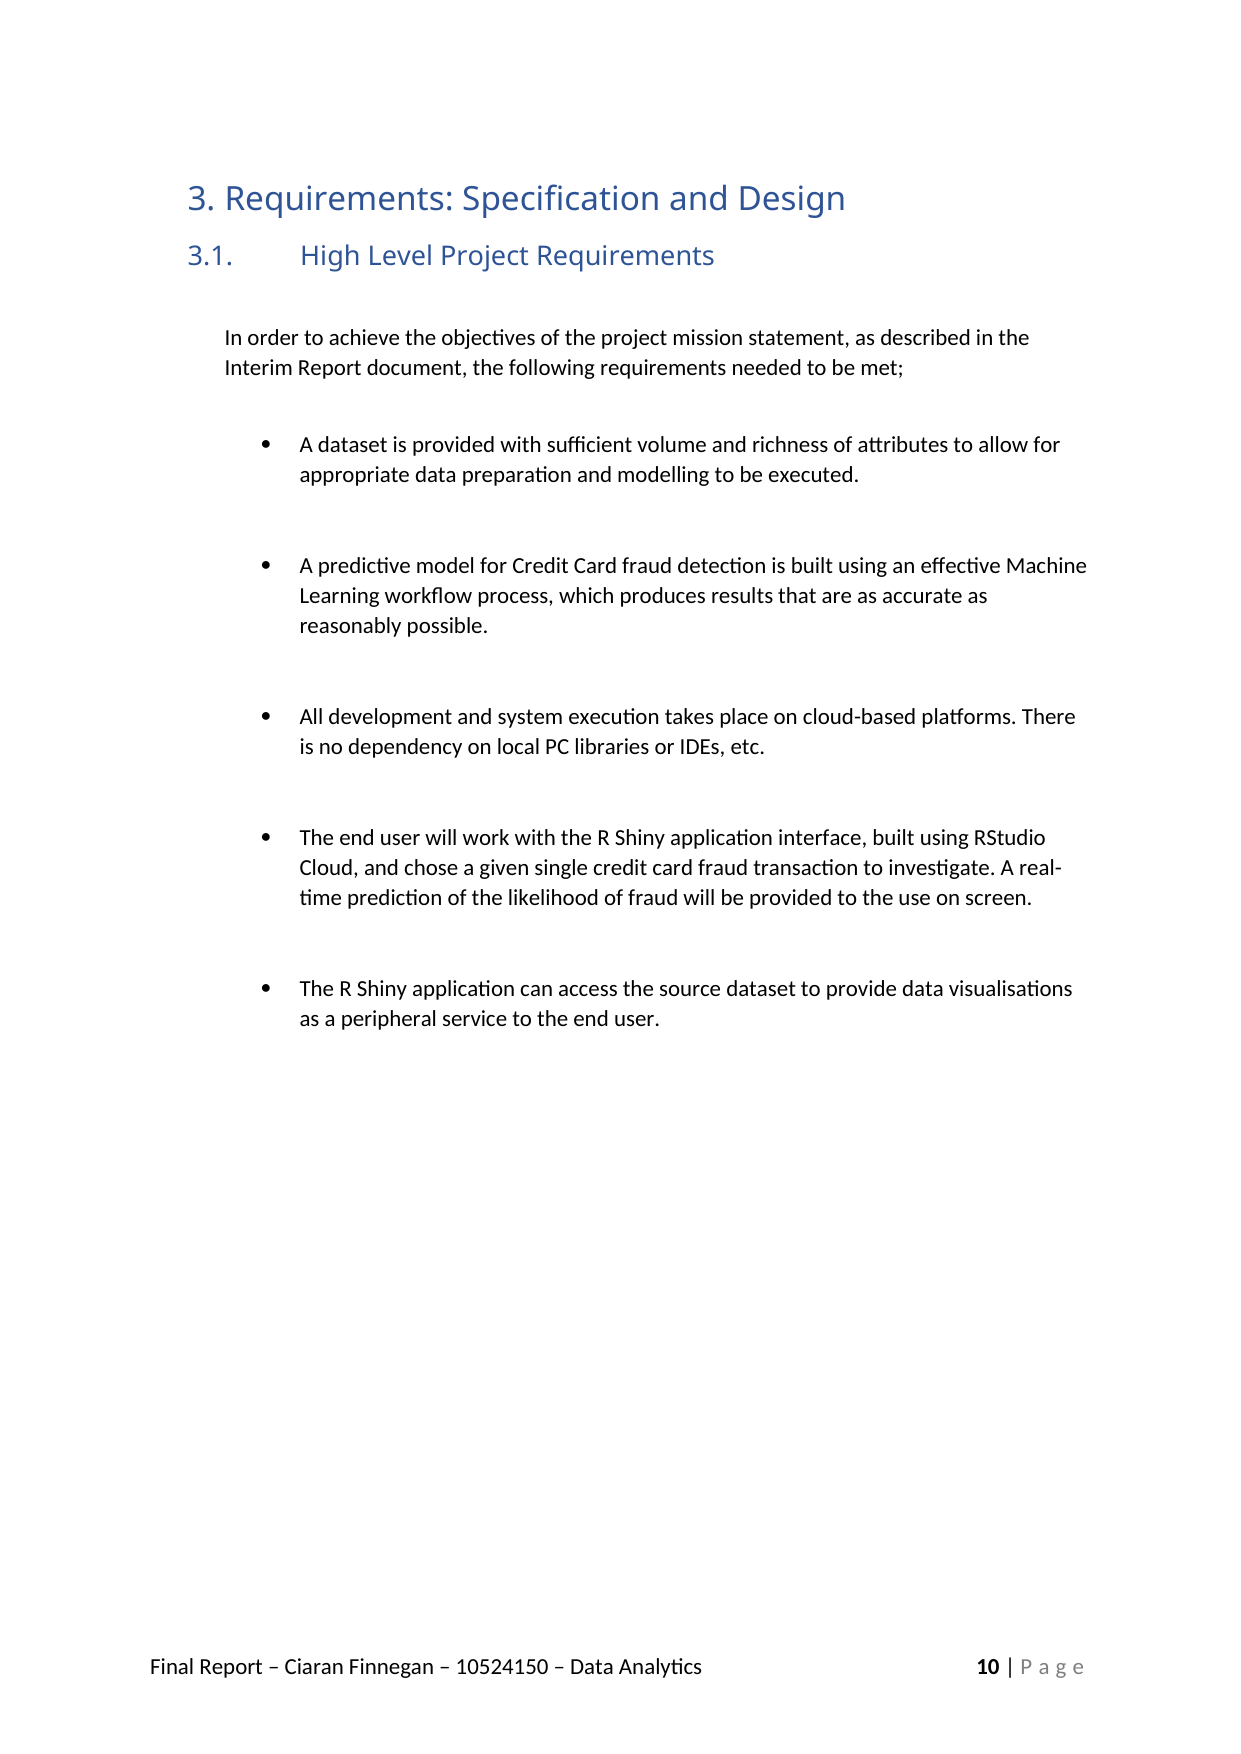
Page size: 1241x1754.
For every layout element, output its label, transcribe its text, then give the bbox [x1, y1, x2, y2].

list A predictive model for Credit Card fraud detection is built using an effective Machine Learning workflow process, which produces results that are as accurate as reasonably possible. [262, 551, 1090, 640]
subtitle High Level Project Requirements [187, 236, 1090, 273]
subtitle Requirements: Specification and Design [187, 175, 1090, 220]
list A dataset is provided with sufficient volume and richness of attributes to allow for appropriate data preparation and modelling to be executed. [262, 430, 1090, 489]
list All development and system execution takes place on cloud-based platforms. There is no dependency on local PC libraries or IDEs, etc. [262, 702, 1090, 761]
list The end user will work with the R Shiny application interface, built using RStudio Cloud, and chose a given single credit card fraud transaction to investigate. A real-time prediction of the likelihood of fraud will be provided to the use on screen. [262, 823, 1090, 912]
text In order to achieve the objectives of the project mission statement, as described in the Interim Report document, the following requirements needed to be met; [224, 323, 1090, 381]
list The R Shiny application can access the source dataset to provide data visualisations as a peripheral service to the end user. [262, 974, 1090, 1032]
